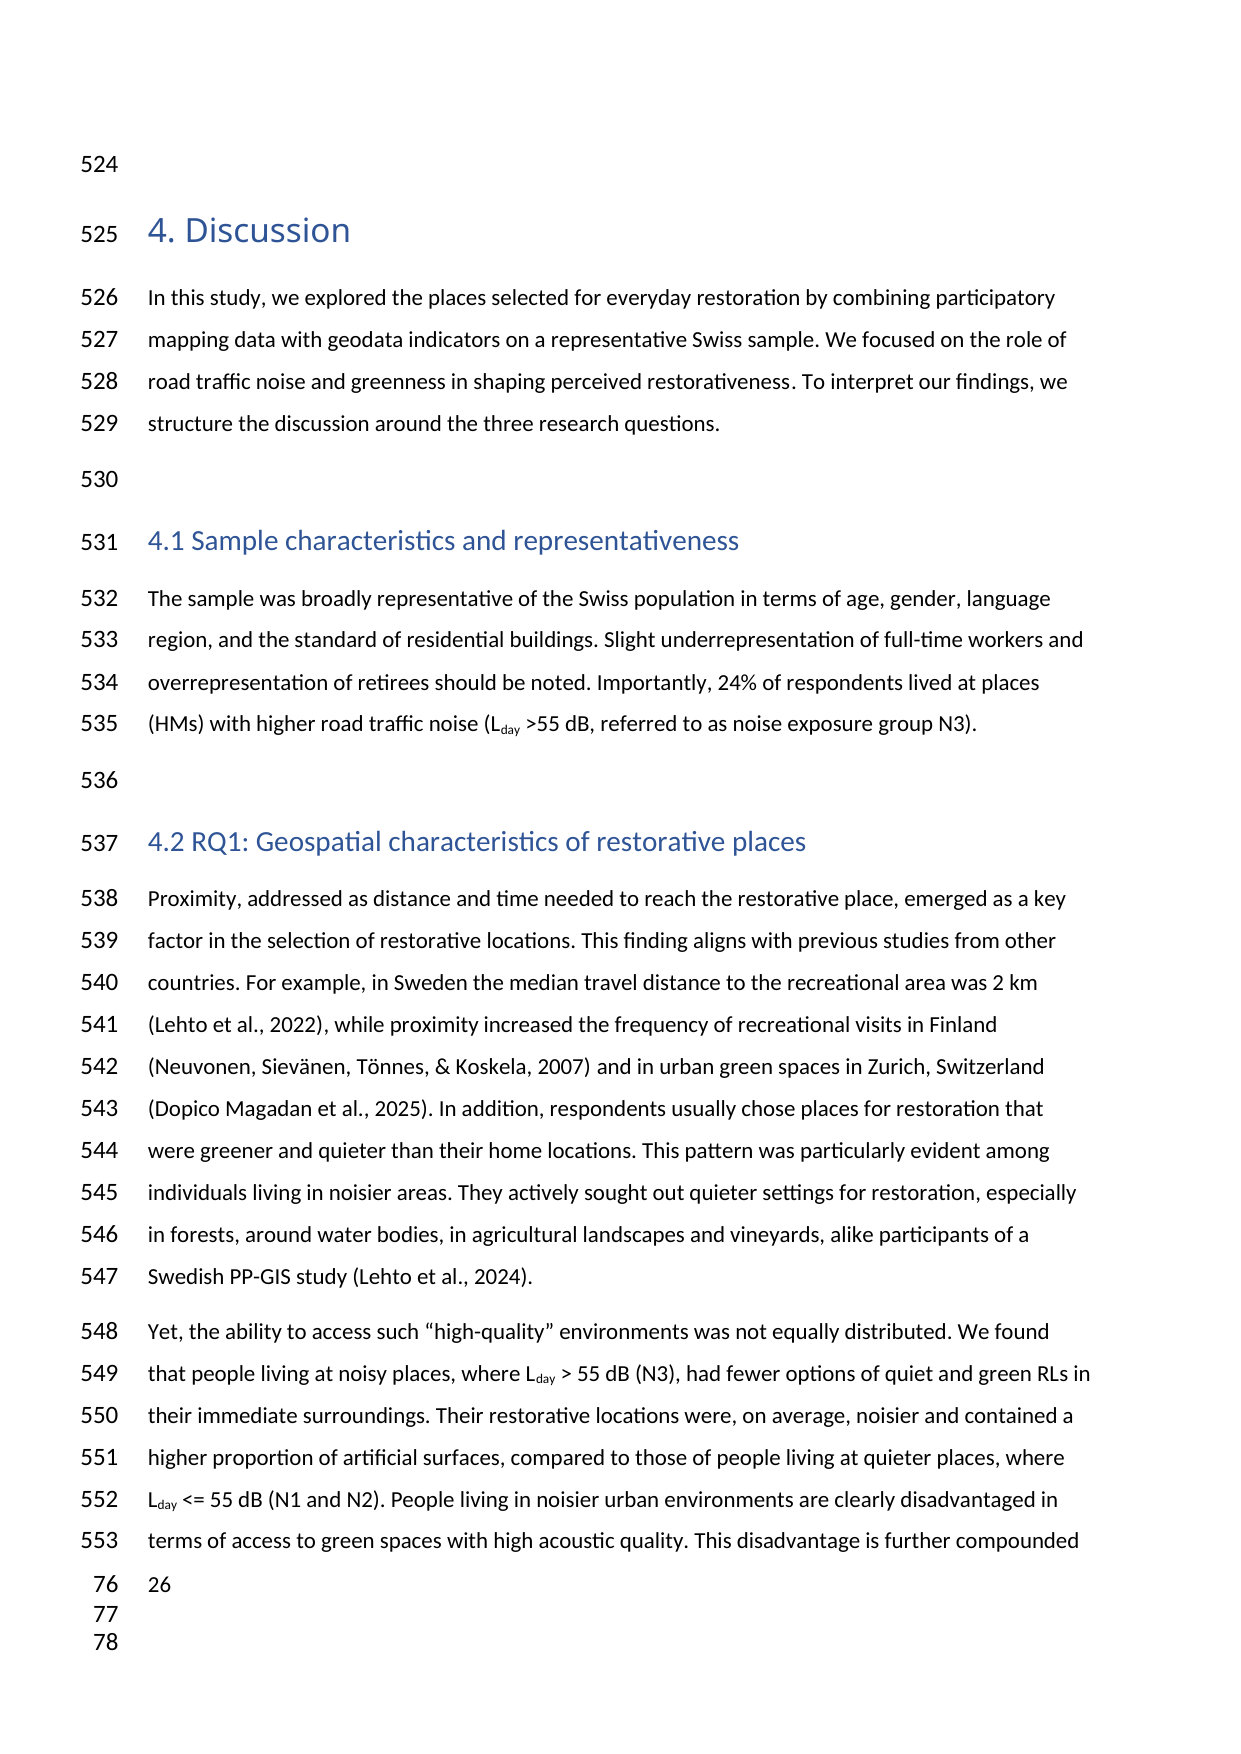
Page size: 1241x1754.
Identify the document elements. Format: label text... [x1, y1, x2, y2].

text Proximity, addressed as distance and time needed to reach the restorative place, emerged as a key factor in the selection of restorative locations. This finding aligns with previous studies from other countries. For example, in Sweden the median travel distance to the recreational area was 2 km (Lehto et al., 2022), while proximity increased the frequency of recreational visits in Finland (Neuvonen, Sievänen, Tönnes, & Koskela, 2007) and in urban green spaces in Zurich, Switzerland (Dopico Magadan et al., 2025). In addition, respondents usually chose places for restoration that were greener and quieter than their home locations. This pattern was particularly evident among individuals living in noisier areas. They actively sought out quieter settings for restoration, especially in forests, around water bodies, in agricultural landscapes and vineyards, alike participants of a Swedish PP-GIS study (Lehto et al., 2024). [148, 884, 1092, 1290]
subtitle 4.2 RQ1: Geospatial characteristics of restorative places [148, 823, 1092, 858]
text The sample was broadly representative of the Swiss population in terms of age, gender, language region, and the standard of residential buildings. Slight underrepresentation of full-time workers and overrepresentation of retirees should be noted. Importantly, 24% of respondents lived at places (HMs) with higher road traffic noise (Lday >55 dB, referred to as noise exposure group N3). [148, 584, 1092, 738]
subtitle 4.1 Sample characteristics and representativeness [148, 522, 1092, 557]
text In this study, we explored the places selected for everyday restoration by combining participatory mapping data with geodata indicators on a representative Swiss sample. We focused on the role of road traffic noise and greenness in shaping perceived restorativeness. To interpret our findings, we structure the discussion around the three research questions. [148, 283, 1092, 437]
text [148, 1317, 1092, 1555]
subtitle 4. Discussion [148, 206, 1092, 252]
